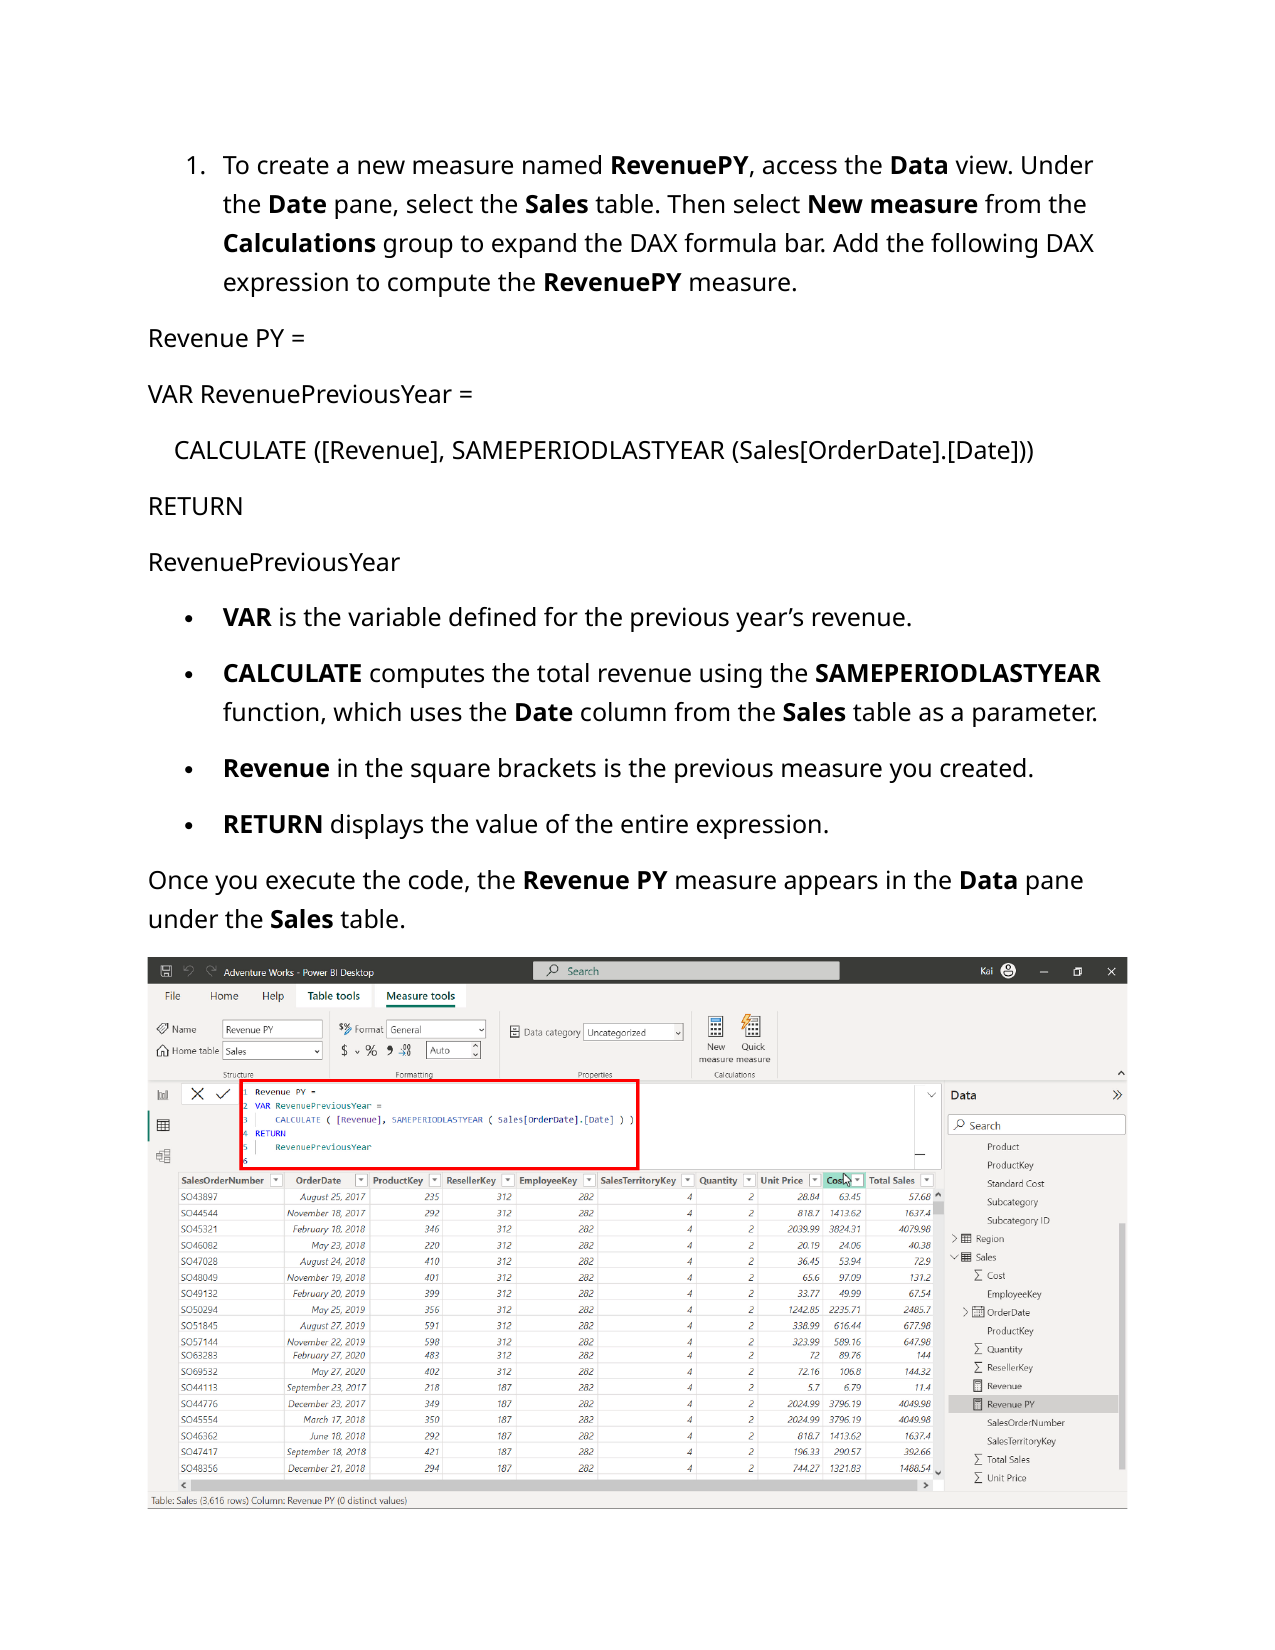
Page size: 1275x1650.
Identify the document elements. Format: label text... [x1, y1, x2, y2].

list RETURN displays the value of the entire expression. [185, 807, 1127, 841]
list CALCULATE computes the total revenue using the SAMEPERIODLASTYEAR function, which uses the Date column from the Sales table as a parameter. [185, 656, 1127, 729]
text Once you execute the code, the Revenue PY measure appears in the Data pane under the Sales table. [148, 863, 1127, 936]
picture [147, 957, 1128, 1509]
text CALCULATE ([Revenue], SAMEPERIODLASTYEAR (Sales[OrderDate].[Date])) [148, 433, 1127, 467]
text RevenuePreviousYear [148, 544, 1127, 578]
list To create a new measure named RevenuePY, access the Data view. Under the Date pane, select the Sales table. Then select New measure from the Calculations group to expand the DAX formula bar. Add the following DAX expression to compute the RevenuePY measure. [185, 148, 1127, 299]
text Revenue PY = [148, 321, 1127, 355]
text VAR RevenuePreviousYear = [148, 377, 1127, 411]
list VAR is the variable defined for the previous year’s revenue. [185, 600, 1127, 634]
list Revenue in the square brackets is the previous measure you created. [185, 751, 1127, 785]
text RETURN [148, 488, 1127, 522]
